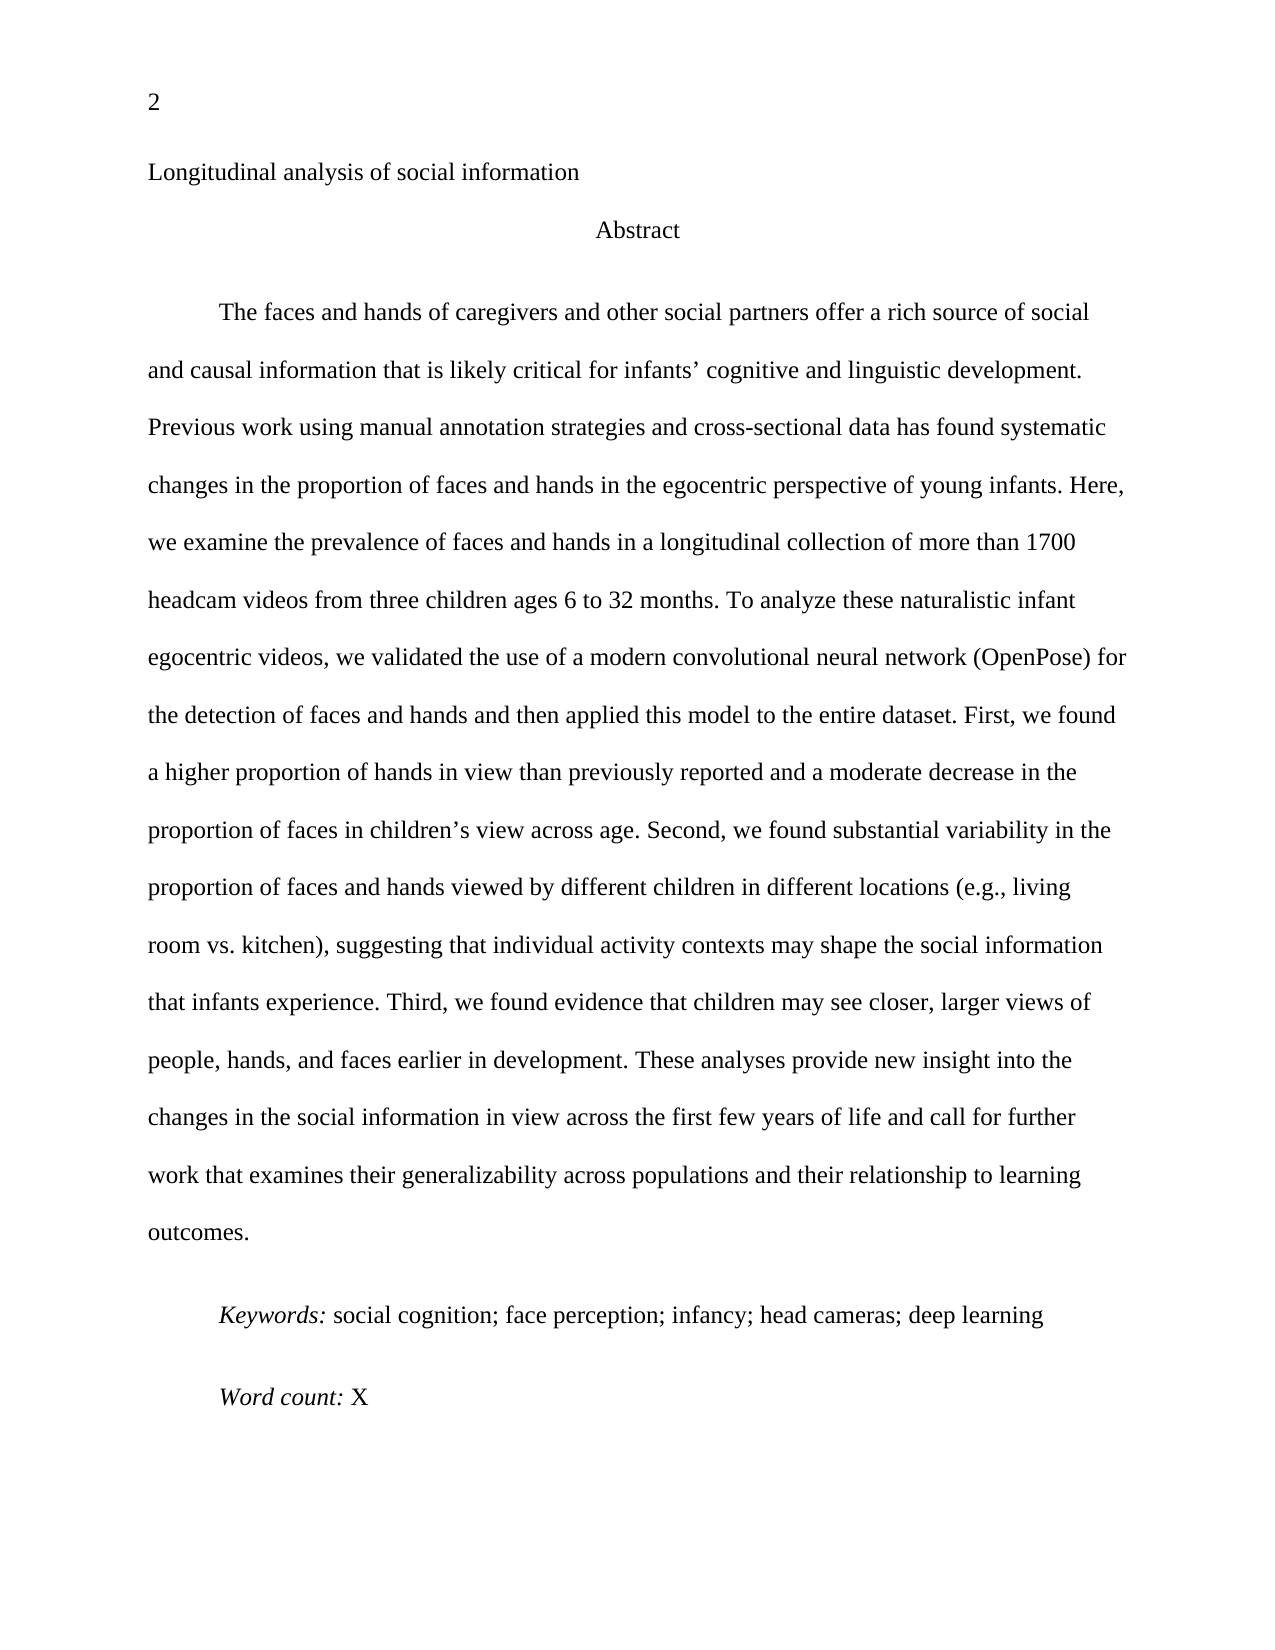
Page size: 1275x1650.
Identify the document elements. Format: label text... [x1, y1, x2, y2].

text The faces and hands of caregivers and other social partners offer a rich source of social and causal information that is likely critical for infants’ cognitive and linguistic development. Previous work using manual annotation strategies and cross-sectional data has found systematic changes in the proportion of faces and hands in the egocentric perspective of young infants. Here, we examine the prevalence of faces and hands in a longitudinal collection of more than 1700 headcam videos from three children ages 6 to 32 months. To analyze these naturalistic infant egocentric videos, we validated the use of a modern convolutional neural network (OpenPose) for the detection of faces and hands and then applied this model to the entire dataset. First, we found a higher proportion of hands in view than previously reported and a moderate decrease in the proportion of faces in children’s view across age. Second, we found substantial variability in the proportion of faces and hands viewed by different children in different locations (e.g., living room vs. kitchen), suggesting that individual activity contexts may shape the social information that infants experience. Third, we found evidence that children may see closer, larger views of people, hands, and faces earlier in development. These analyses provide new insight into the changes in the social information in view across the first few years of life and call for further work that examines their generalizability across populations and their relationship to learning outcomes. [148, 297, 1127, 1246]
text Keywords: social cognition; face perception; infancy; head cameras; deep learning [148, 1300, 1127, 1329]
text Word count: X [148, 1382, 1127, 1411]
text Abstract [148, 215, 1127, 244]
